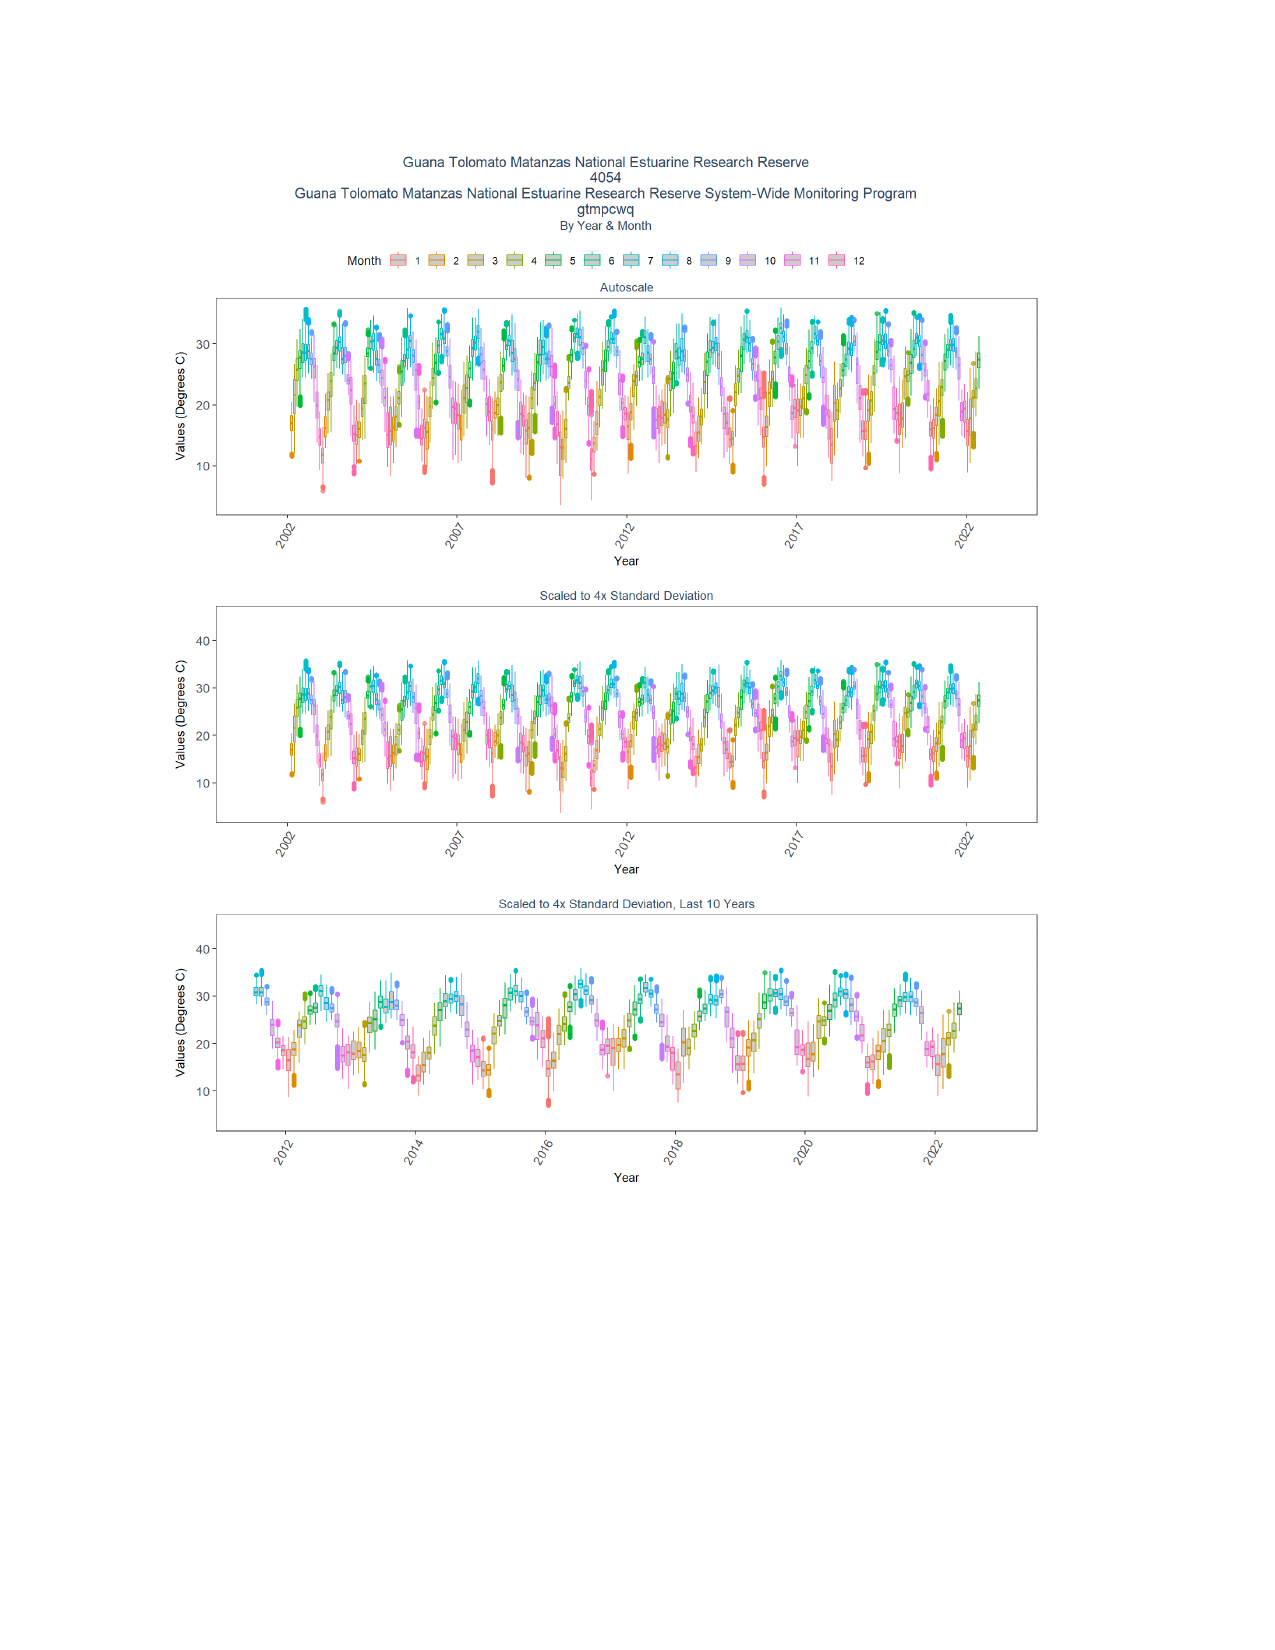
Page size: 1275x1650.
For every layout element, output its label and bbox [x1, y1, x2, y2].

picture [168, 150, 1044, 1200]
